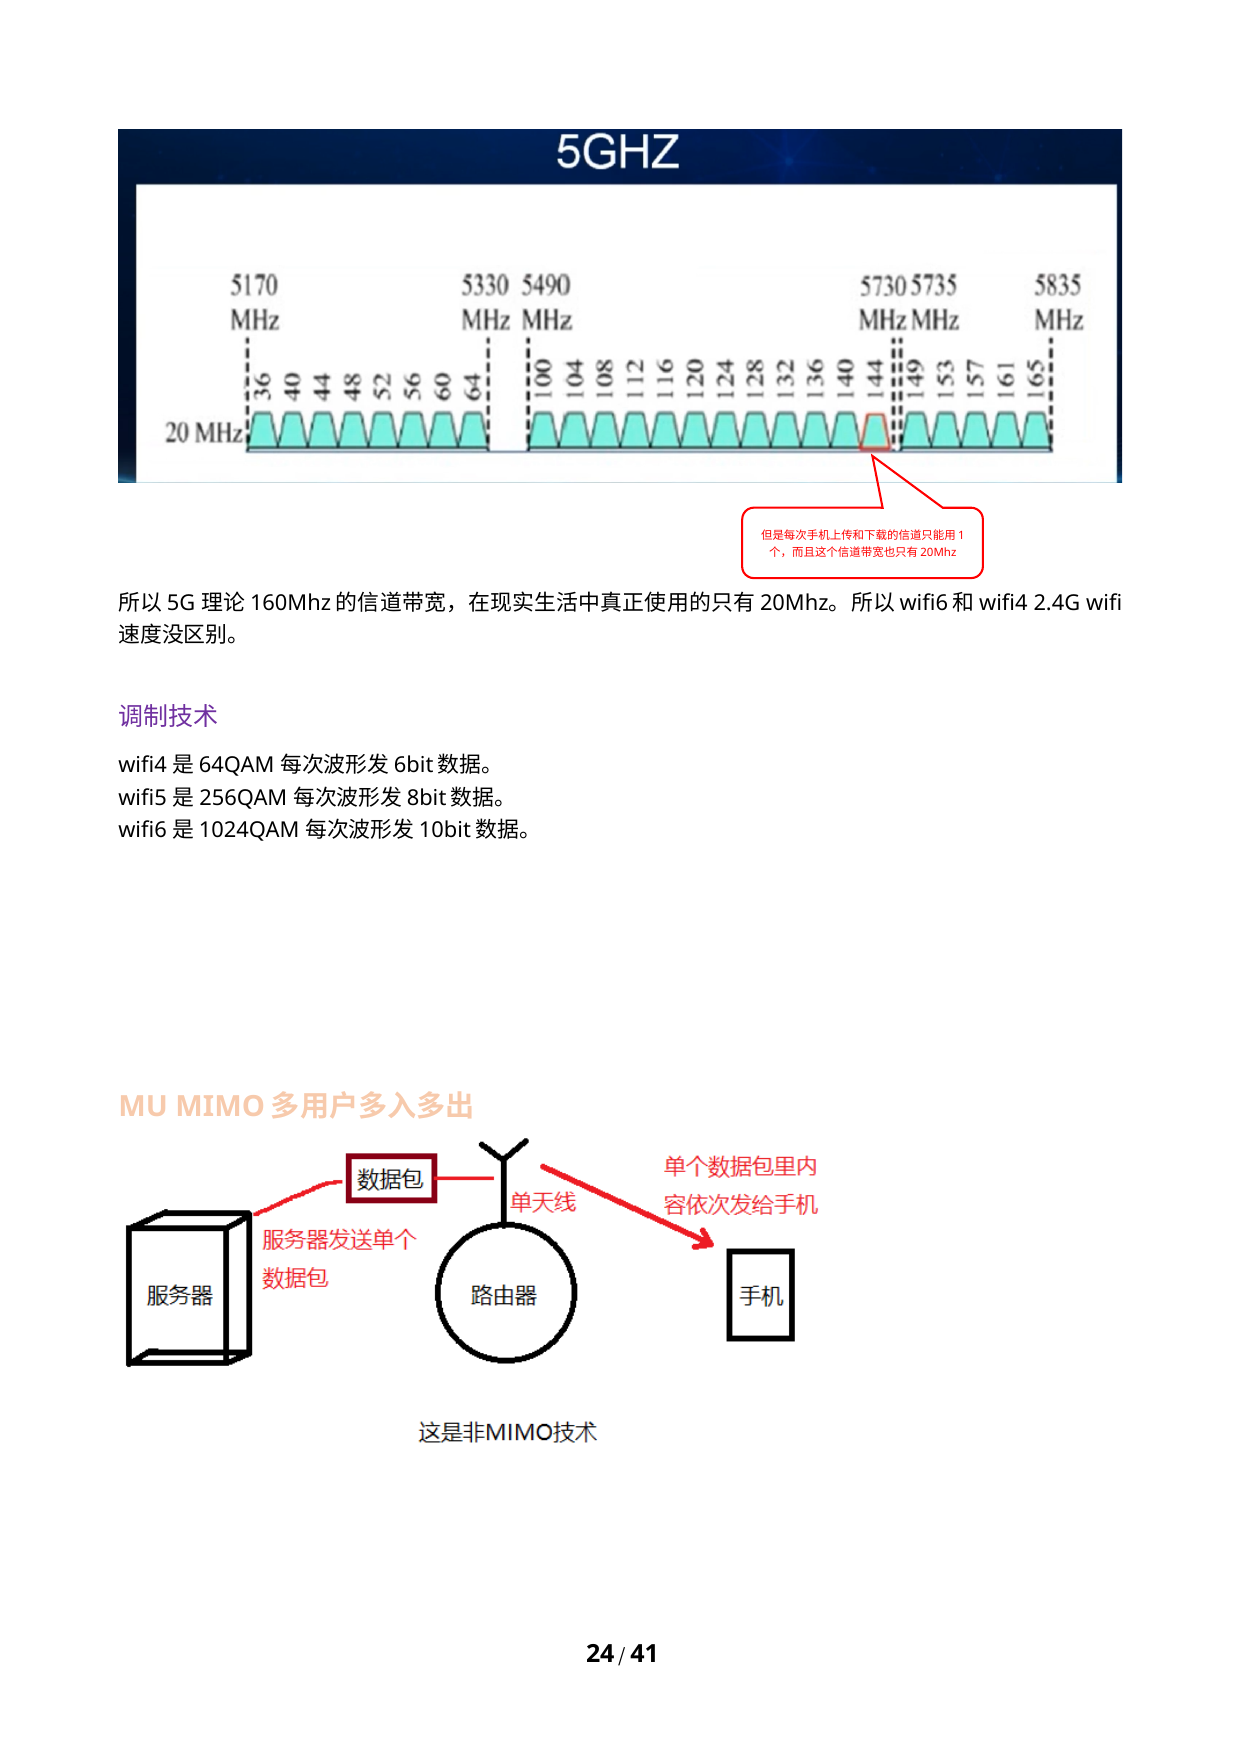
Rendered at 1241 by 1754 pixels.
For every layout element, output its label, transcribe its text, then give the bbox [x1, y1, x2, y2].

text 调制技术 [118, 682, 1122, 747]
picture [118, 1136, 825, 1453]
picture [875, 460, 906, 483]
text wifi4 是64QAM 每次波形发6bit数据。 [118, 747, 1122, 779]
text MU MIMO多用户多入多出 [118, 1072, 1122, 1137]
text wifi5 是 256QAM 每次波形发8bit数据。 [118, 779, 1122, 812]
picture [118, 129, 1123, 483]
text 所以5G 理论160Mhz的信道带宽，在现实生活中真正使用的只有20Mhz。所以wifi6和wifi4 2.4G wifi速度没区别。 [118, 584, 1122, 649]
text wifi6 是1024QAM 每次波形发10bit数据。 [118, 812, 1122, 844]
